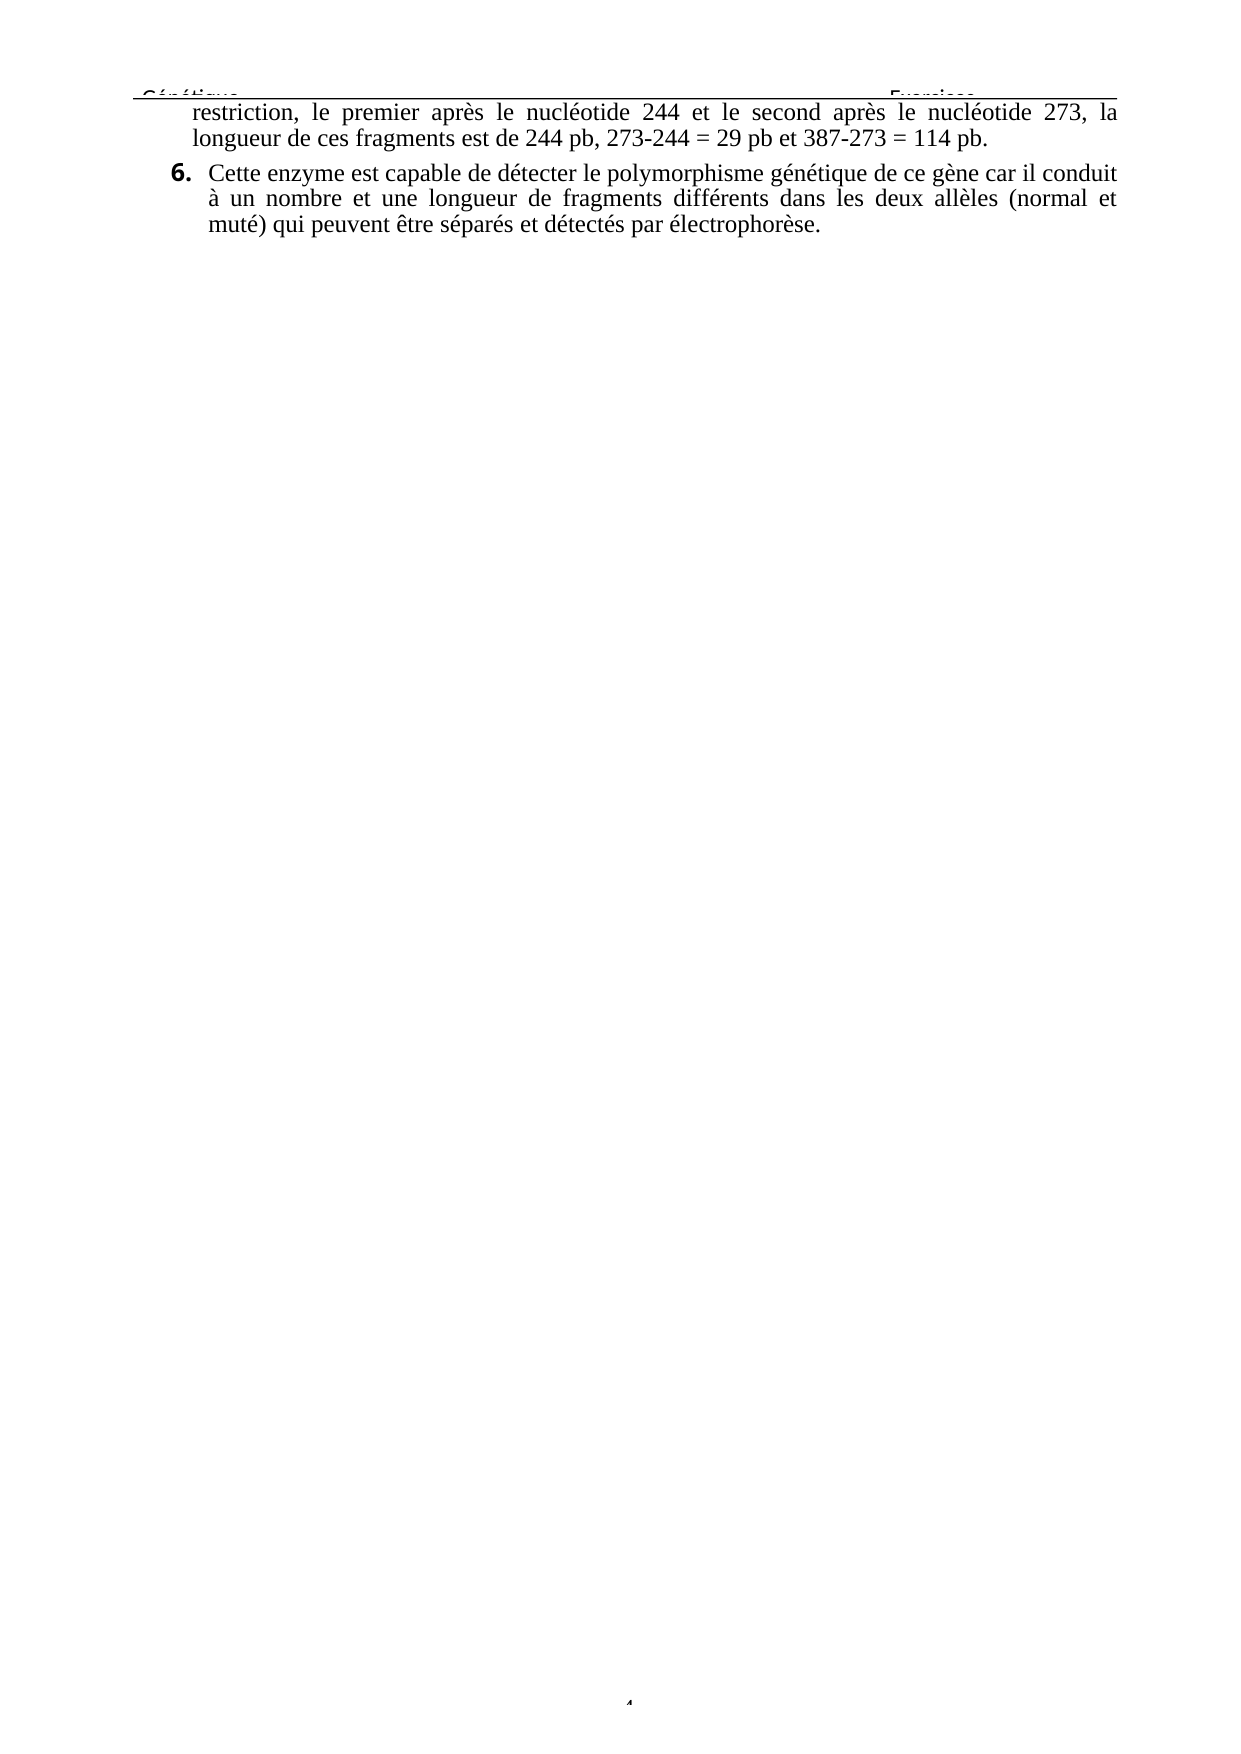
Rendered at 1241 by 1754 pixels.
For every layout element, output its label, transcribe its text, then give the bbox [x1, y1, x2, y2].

list Cette enzyme est capable de détecter le polymorphisme génétique de ce gène car il conduit à un nombre et une longueur de fragments différents dans les deux allèles (normal et muté) qui peuvent être séparés et détectés par électrophorèse. [171, 157, 1117, 238]
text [192, 100, 1117, 152]
